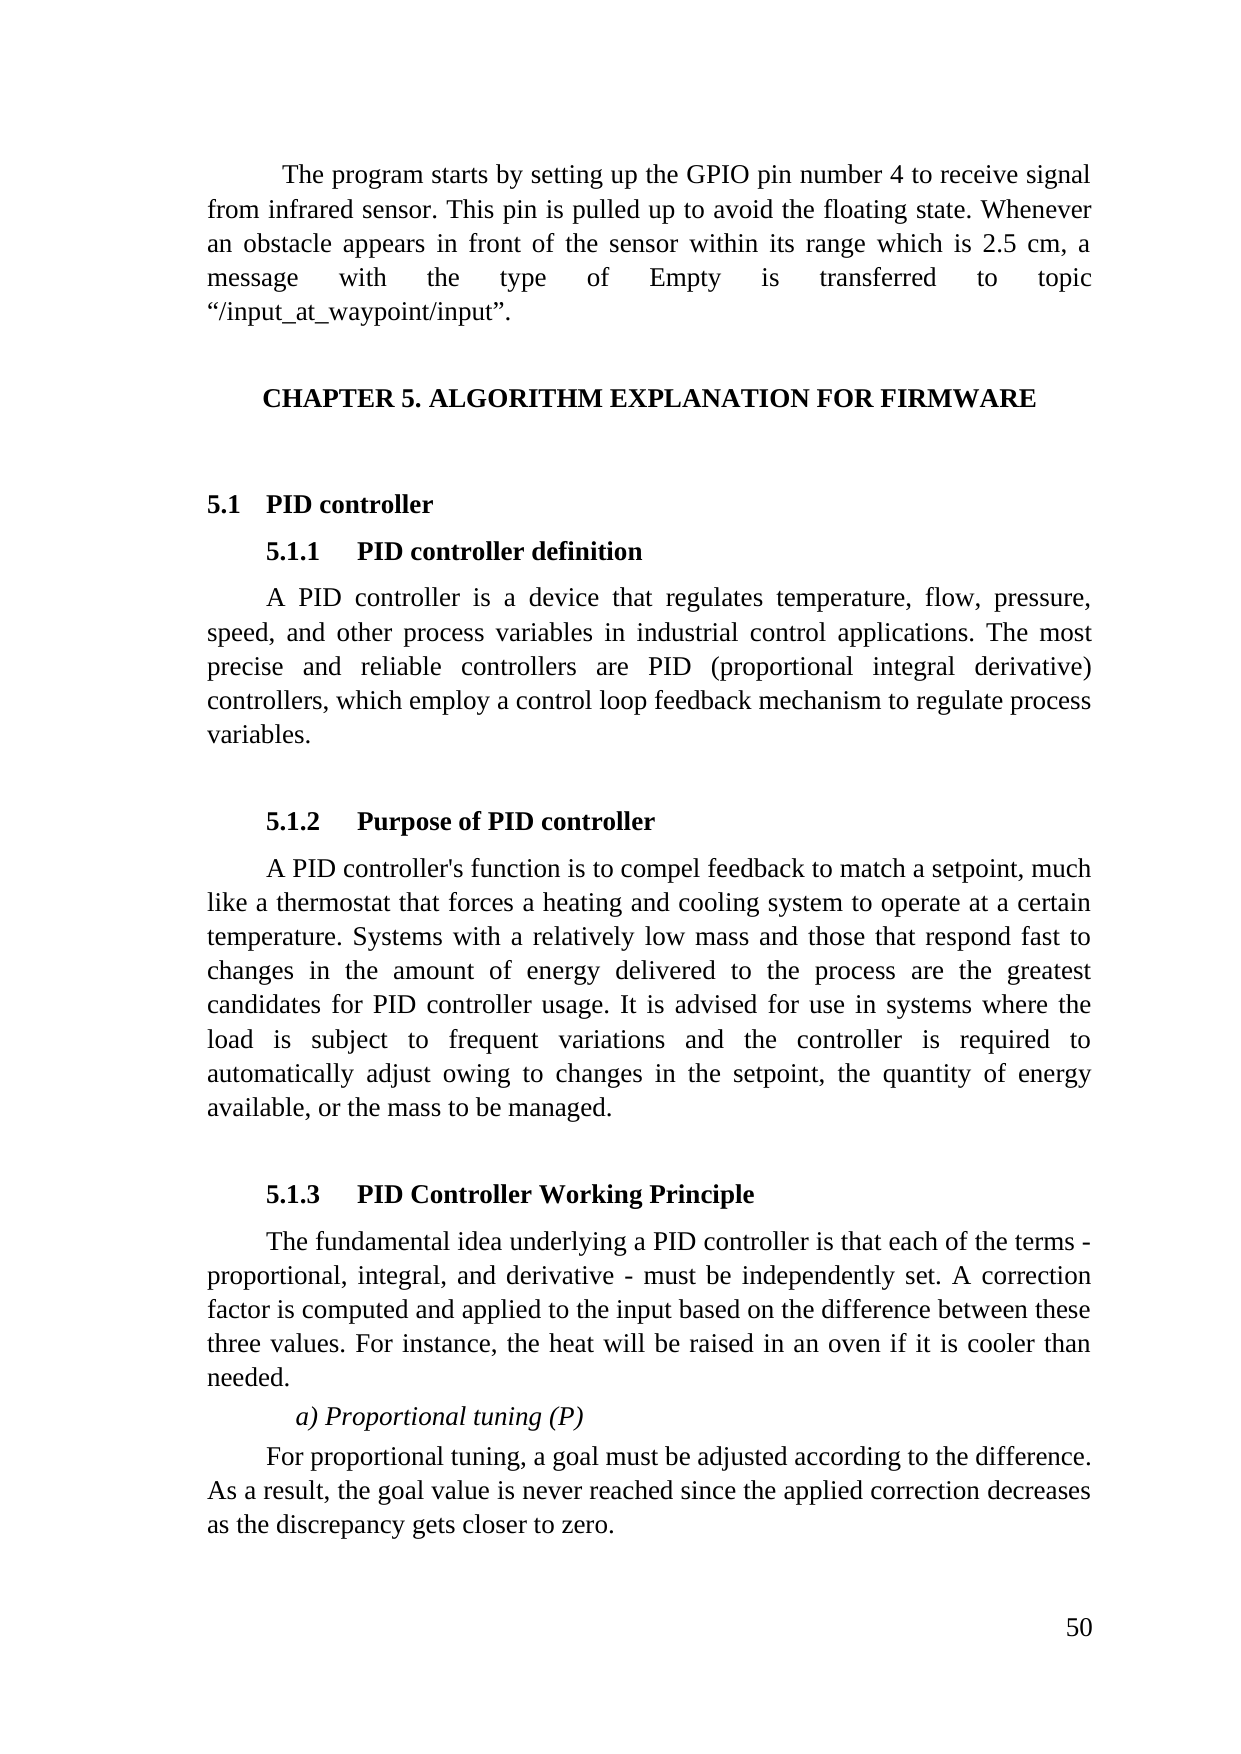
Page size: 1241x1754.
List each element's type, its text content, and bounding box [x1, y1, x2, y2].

text A PID controller's function is to compel feedback to match a setpoint, much like a thermostat that forces a heating and cooling system to operate at a certain temperature. Systems with a relatively low mass and those that respond fast to changes in the amount of energy delivered to the process are the greatest candidates for PID controller usage. It is advised for use in systems where the load is subject to frequent variations and the controller is required to automatically adjust owing to changes in the setpoint, the quantity of energy available, or the mass to be managed. [207, 852, 1092, 1122]
subtitle Purpose of PID controller [266, 805, 1092, 836]
subtitle PID Controller Working Principle [266, 1178, 1092, 1209]
subtitle Proportional tuning (P) [207, 1400, 1092, 1431]
text For proportional tuning, a goal must be adjusted according to the difference. As a result, the goal value is never reached since the applied correction decreases as the discrepancy gets closer to zero. [207, 1440, 1092, 1540]
text A PID controller is a device that regulates temperature, flow, pressure, speed, and other process variables in industrial control applications. The most precise and reliable controllers are PID (proportional integral derivative) controllers, which employ a control loop feedback mechanism to regulate process variables. [207, 581, 1092, 749]
text The program starts by setting up the GPIO pin number 4 to receive signal from infrared sensor. This pin is pulled up to avoid the floating state. Whenever an obstacle appears in front of the sensor within its range which is 2.5 cm, a message with the type of Empty is transferred to topic “/input_at_waypoint/input”. [207, 158, 1092, 326]
subtitle PID controller definition [266, 535, 1092, 566]
subtitle PID controller [207, 488, 1092, 519]
text The fundamental idea underlying a PID controller is that each of the terms - proportional, integral, and derivative - must be independently set. A correction factor is computed and applied to the input based on the difference between these three values. For instance, the heat will be raised in an oven if it is cooler than needed. [207, 1225, 1092, 1393]
subtitle ALGORITHM EXPLANATION FOR FIRMWARE [207, 382, 1092, 413]
